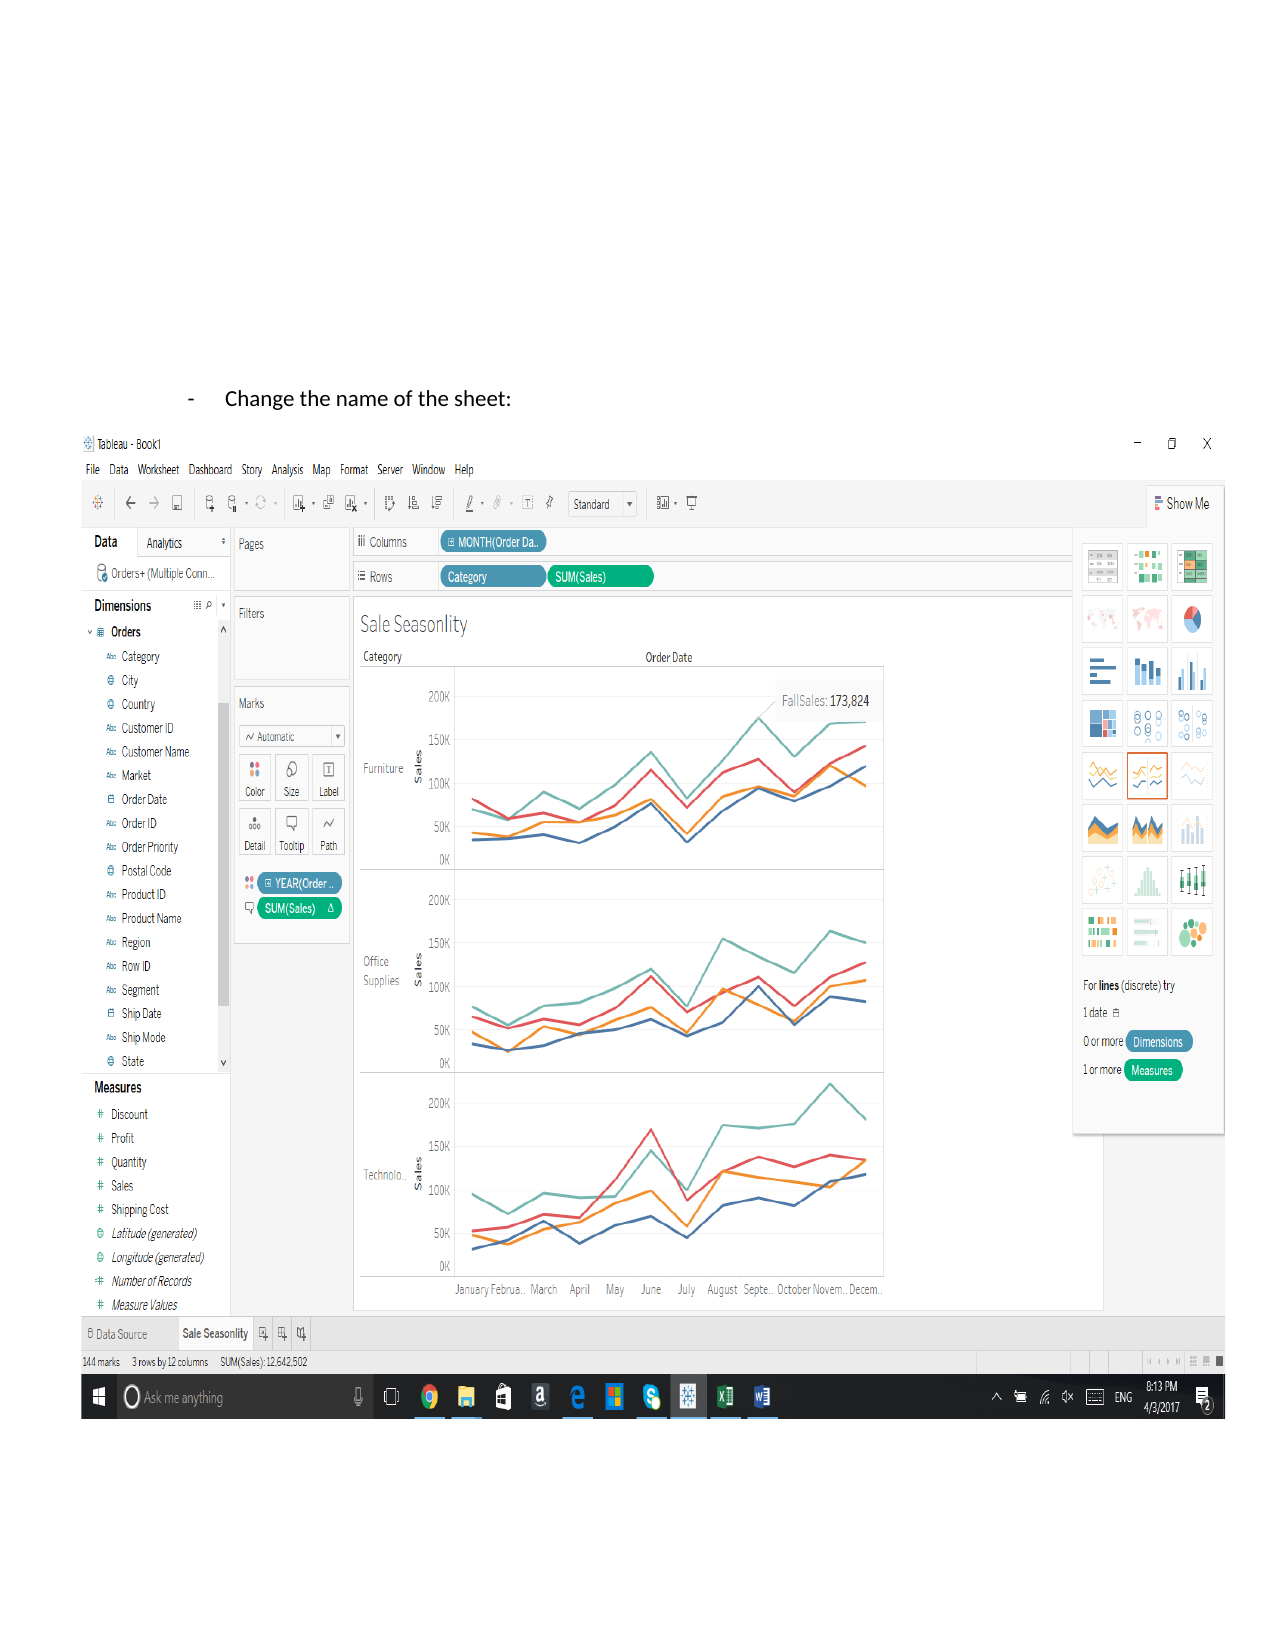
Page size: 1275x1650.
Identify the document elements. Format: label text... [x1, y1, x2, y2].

picture [81, 430, 1225, 1419]
list Change the name of the sheet: [187, 384, 1125, 412]
